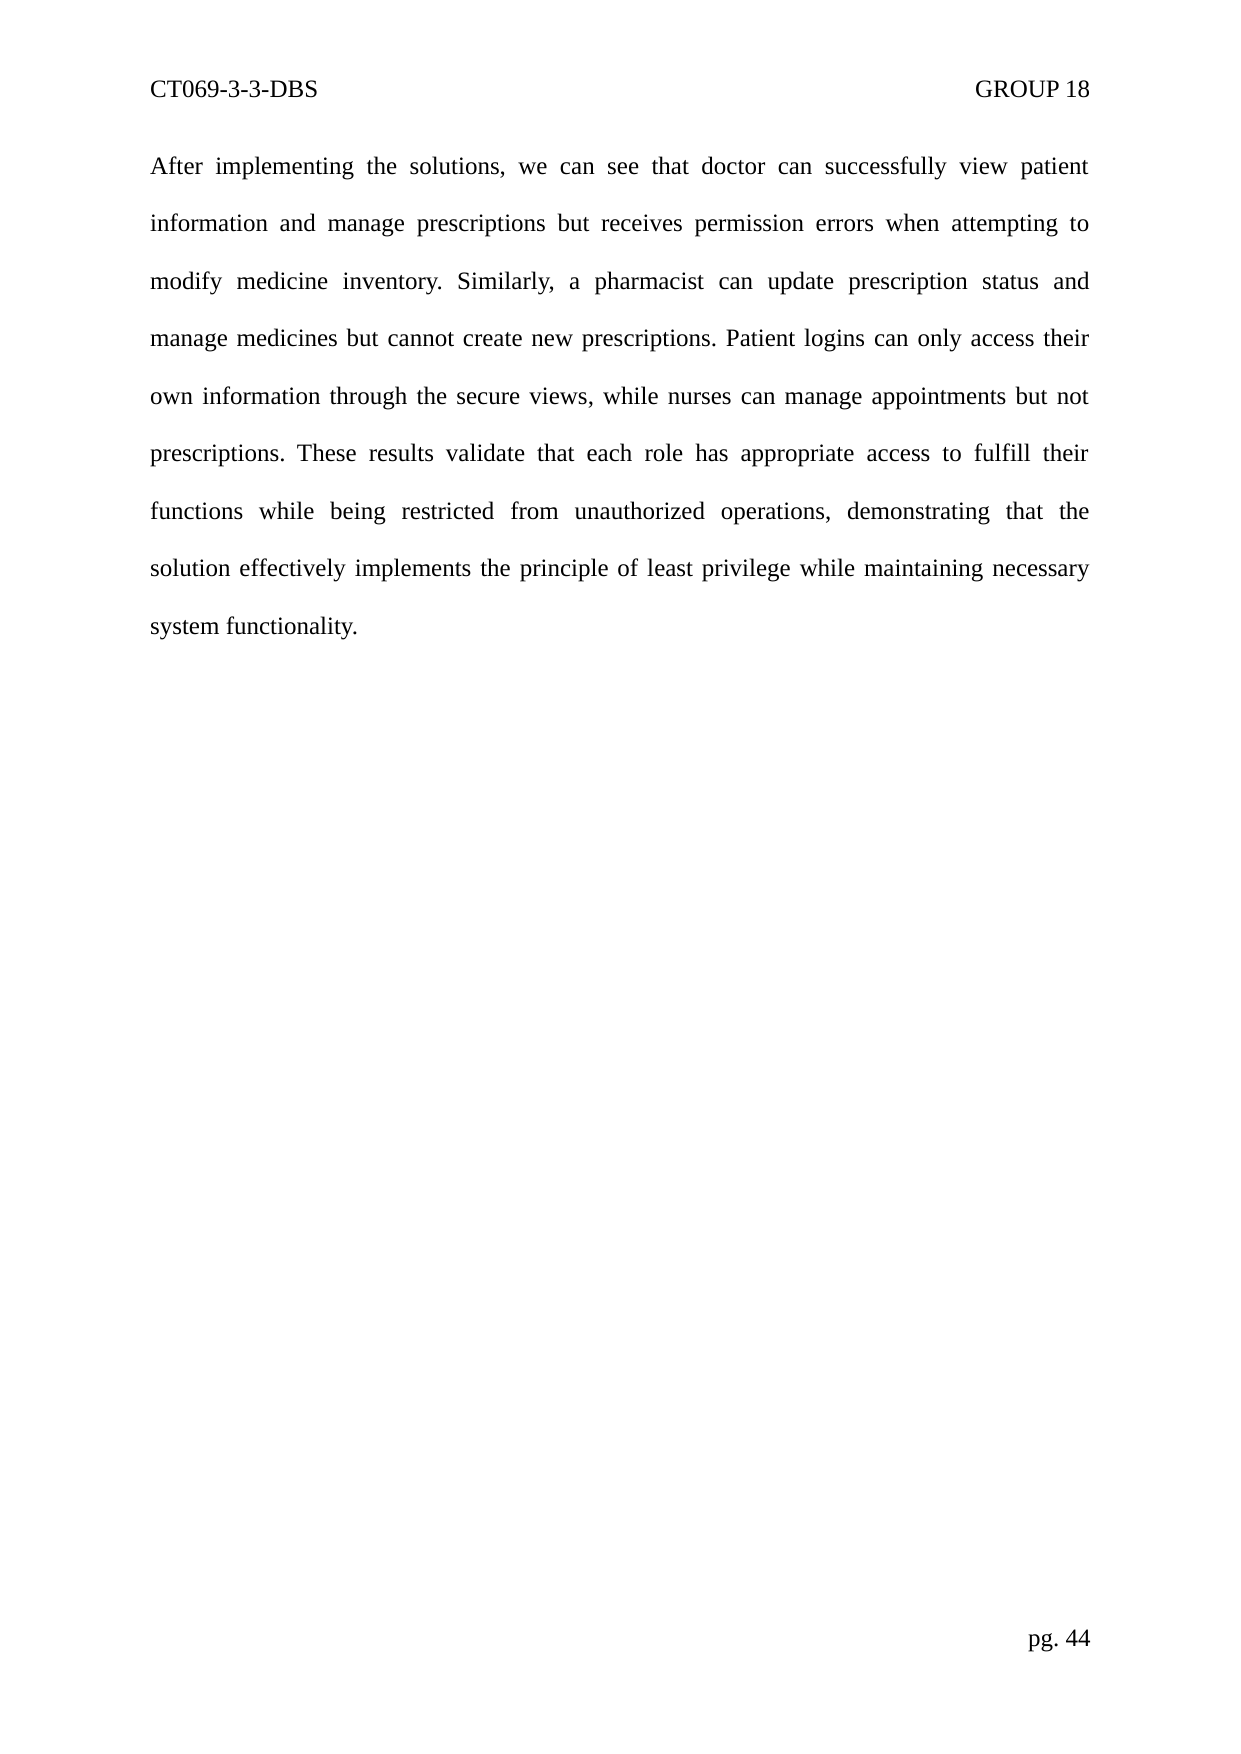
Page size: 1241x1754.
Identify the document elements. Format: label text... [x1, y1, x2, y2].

text After implementing the solutions, we can see that doctor can successfully view patient information and manage prescriptions but receives permission errors when attempting to modify medicine inventory. Similarly, a pharmacist can update prescription status and manage medicines but cannot create new prescriptions. Patient logins can only access their own information through the secure views, while nurses can manage appointments but not prescriptions. These results validate that each role has appropriate access to fulfill their functions while being restricted from unauthorized operations, demonstrating that the solution effectively implements the principle of least privilege while maintaining necessary system functionality. [150, 151, 1090, 639]
